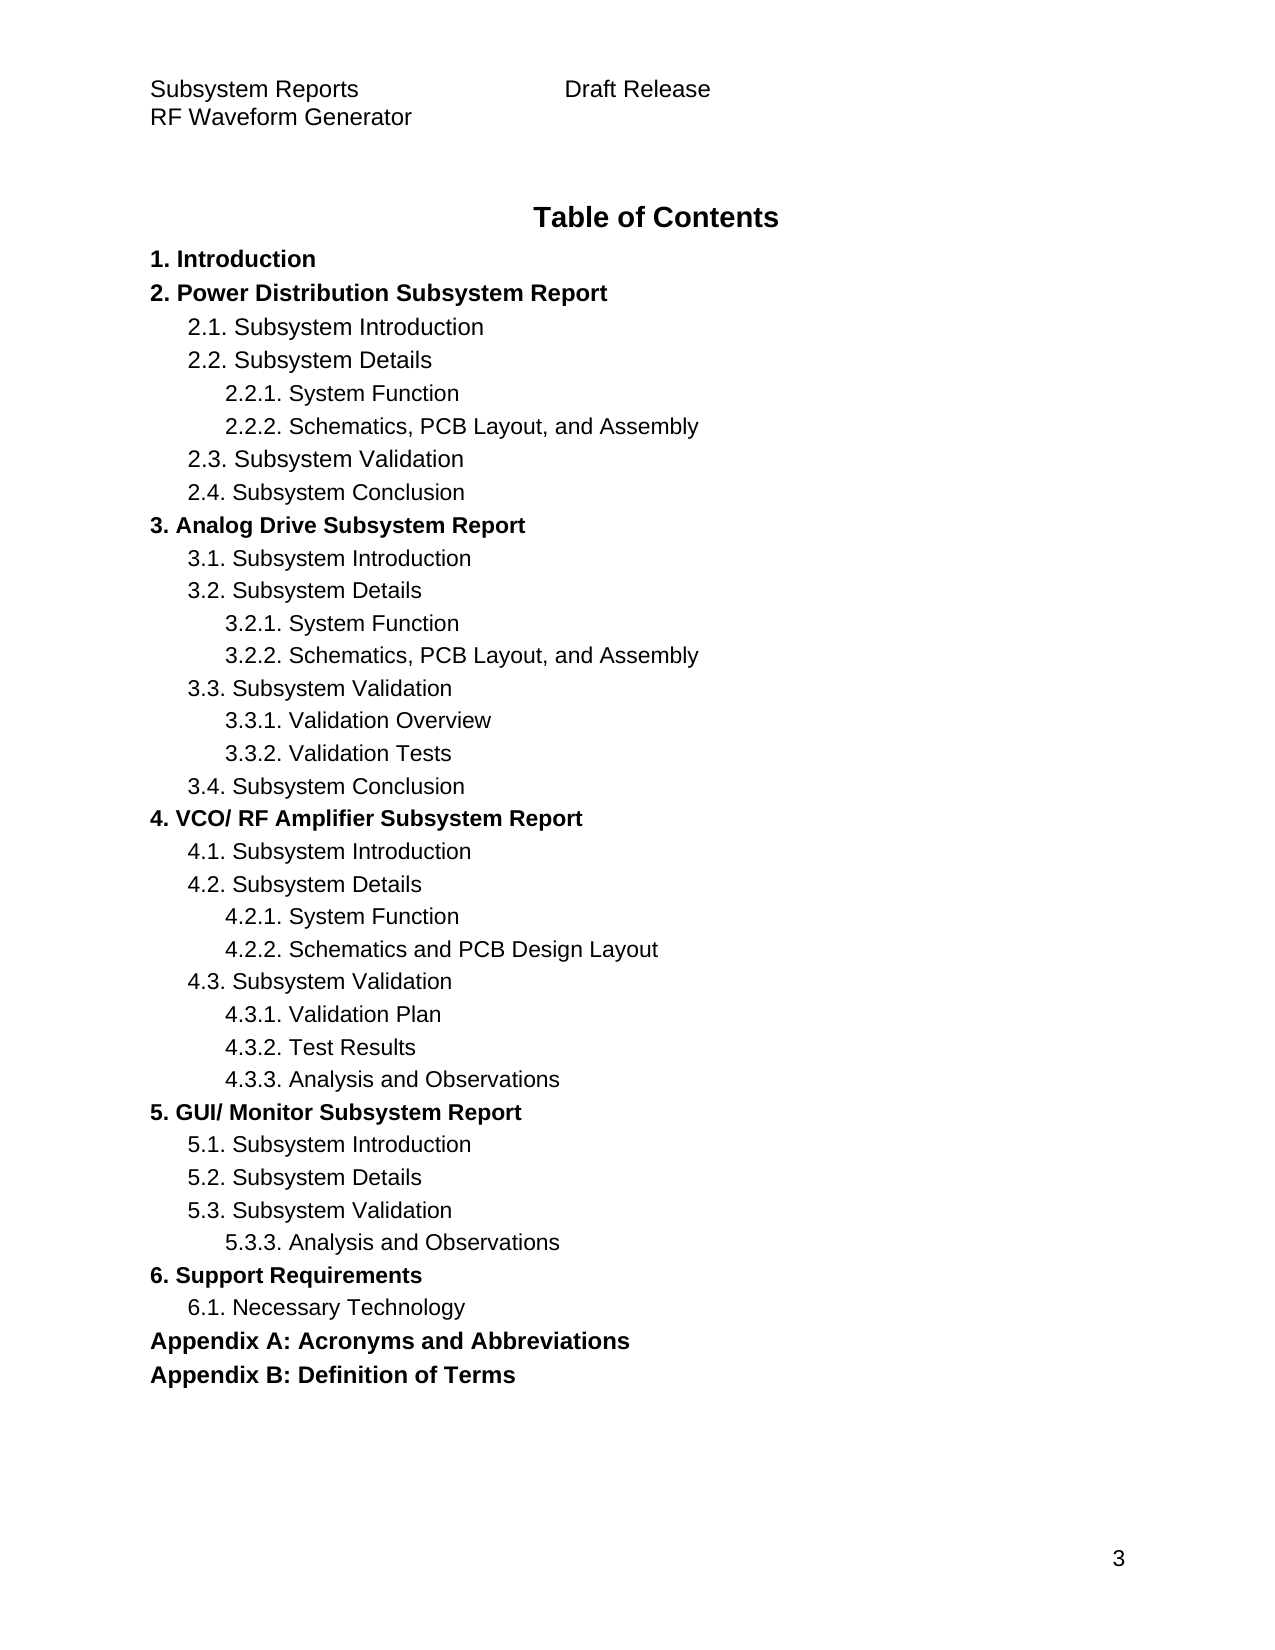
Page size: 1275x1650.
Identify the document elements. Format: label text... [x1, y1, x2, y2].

text Table of Contents [187, 200, 1125, 233]
